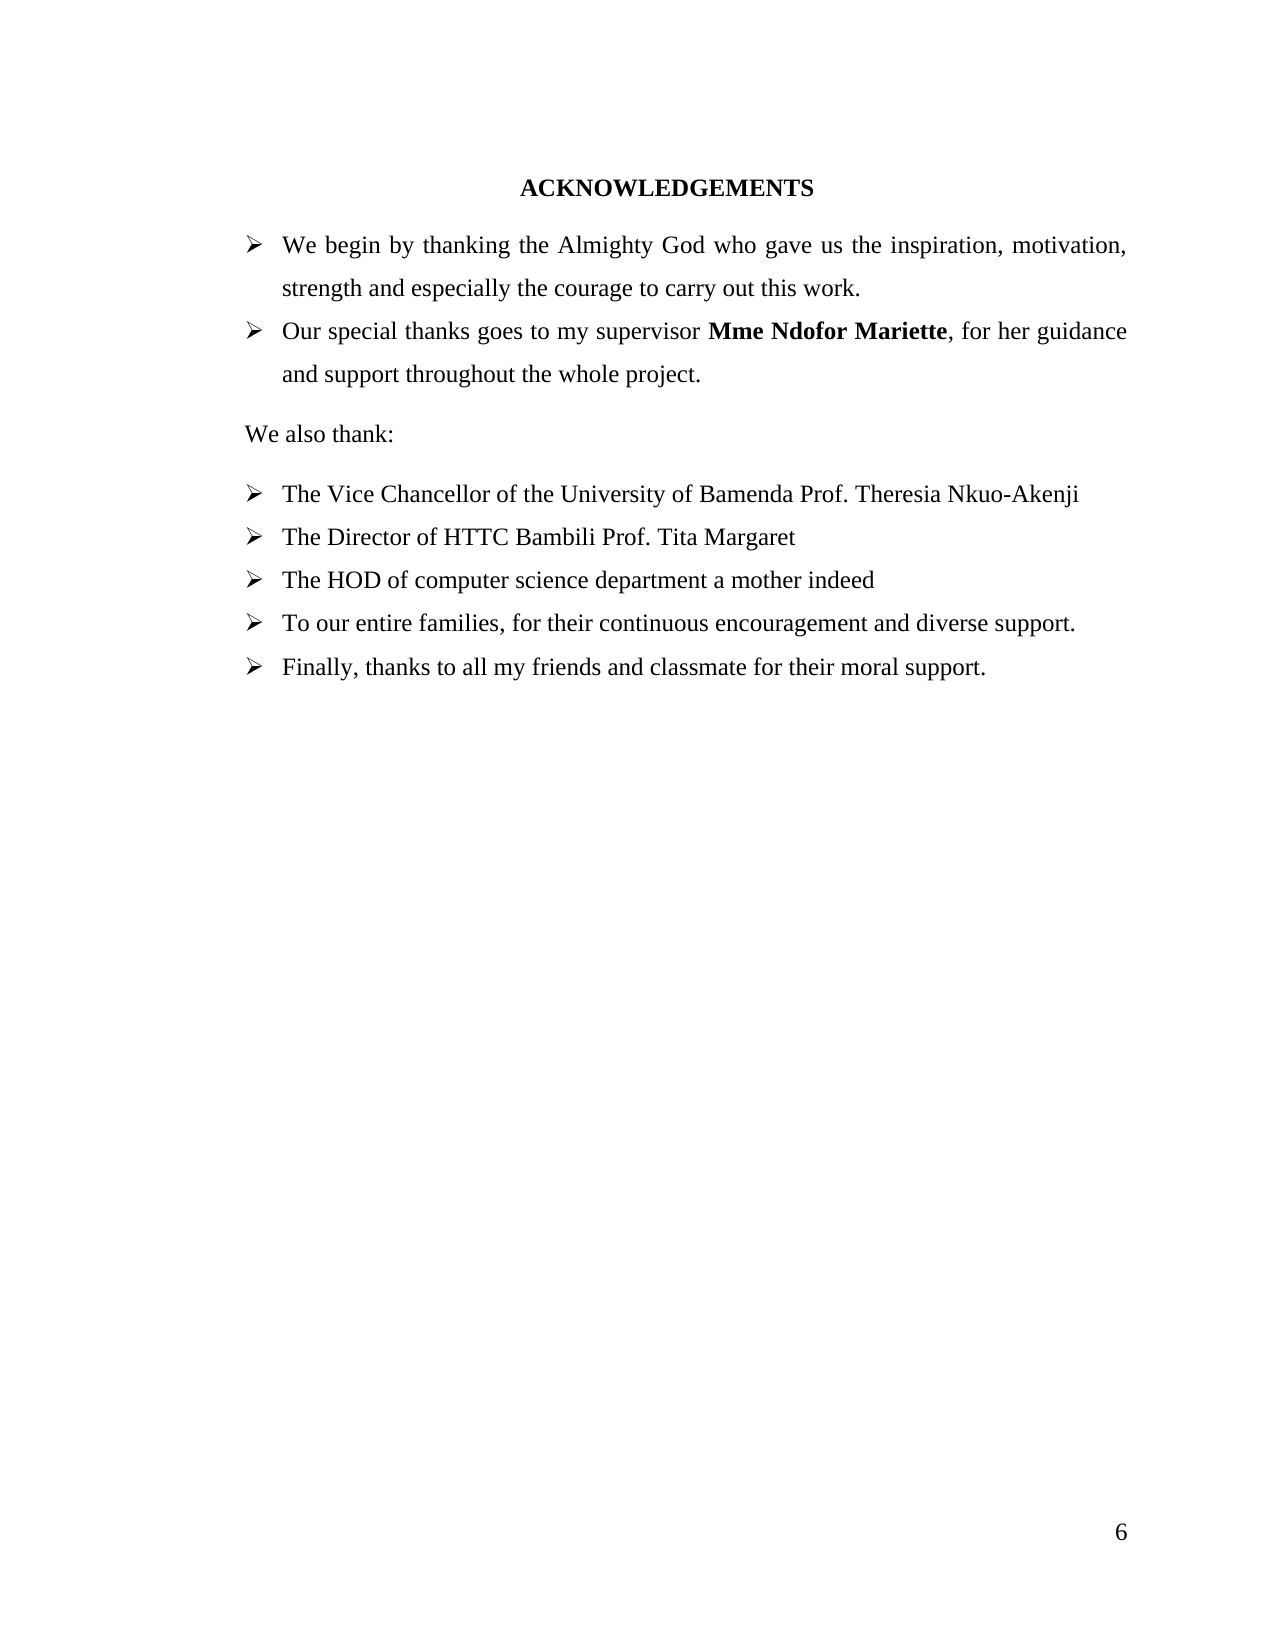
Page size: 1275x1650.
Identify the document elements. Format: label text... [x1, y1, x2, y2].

list To our entire families, for their continuous encouragement and diverse support. [244, 608, 1127, 637]
list Our special thanks goes to my supervisor Mme Ndofor Mariette, for her guidance and support throughout the whole project. [244, 316, 1127, 388]
list The Vice Chancellor of the University of Bamenda Prof. Theresia Nkuo-Akenji [244, 479, 1127, 508]
list The HOD of computer science department a mother indeed [244, 565, 1127, 594]
list Finally, thanks to all my friends and classmate for their moral support. [244, 652, 1127, 680]
list The Director of HTTC Bambili Prof. Tita Margaret [244, 522, 1127, 551]
list We begin by thanking the Almighty God who gave us the inspiration, motivation, strength and especially the courage to carry out this work. [244, 230, 1127, 302]
text We also thank: [207, 419, 1127, 448]
subtitle ACKNOWLEDGEMENTS [207, 173, 1127, 201]
